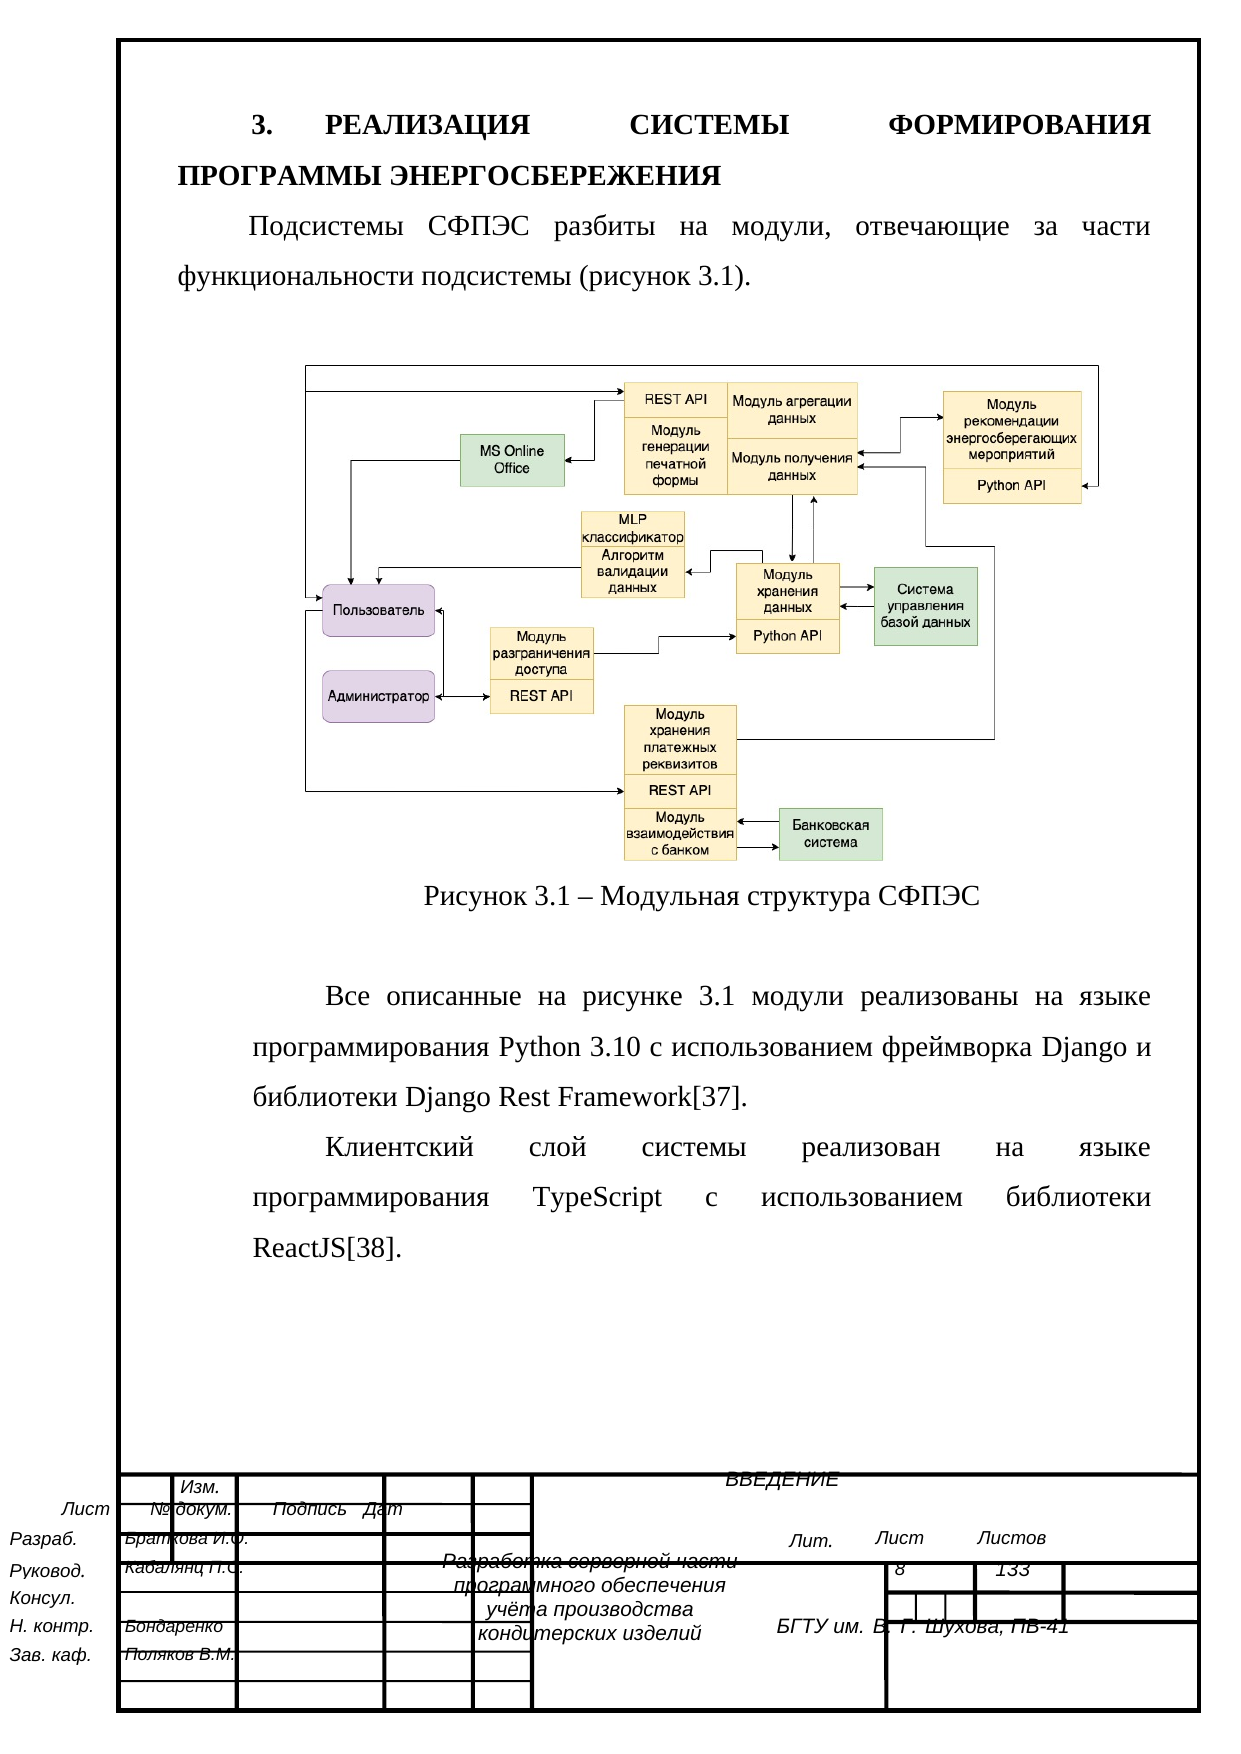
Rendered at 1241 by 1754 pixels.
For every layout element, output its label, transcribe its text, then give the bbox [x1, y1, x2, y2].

subtitle РЕАЛИЗАЦИЯ СИСТЕМЫ ФОРМИРОВАНИЯ ПРОГРАММЫ ЭНЕРГОСБЕРЕЖЕНИЯ [177, 107, 1152, 191]
text Подсистемы СФПЭС разбиты на модули, отвечающие за части функциональности подсистемы (рисунок 3.1). [177, 208, 1152, 292]
picture [298, 358, 1105, 861]
text Рисунок 3.1 – Модульная структура СФПЭС [252, 878, 1152, 911]
text Клиентский слой системы реализован на языке программирования TypeScript с использованием библиотеки ReactJS[38]. [252, 1129, 1152, 1263]
text Все описанные на рисунке 3.1 модули реализованы на языке программирования Python 3.10 с использованием фреймворка Django и библиотеки Django Rest Framework[37]. [252, 978, 1152, 1112]
